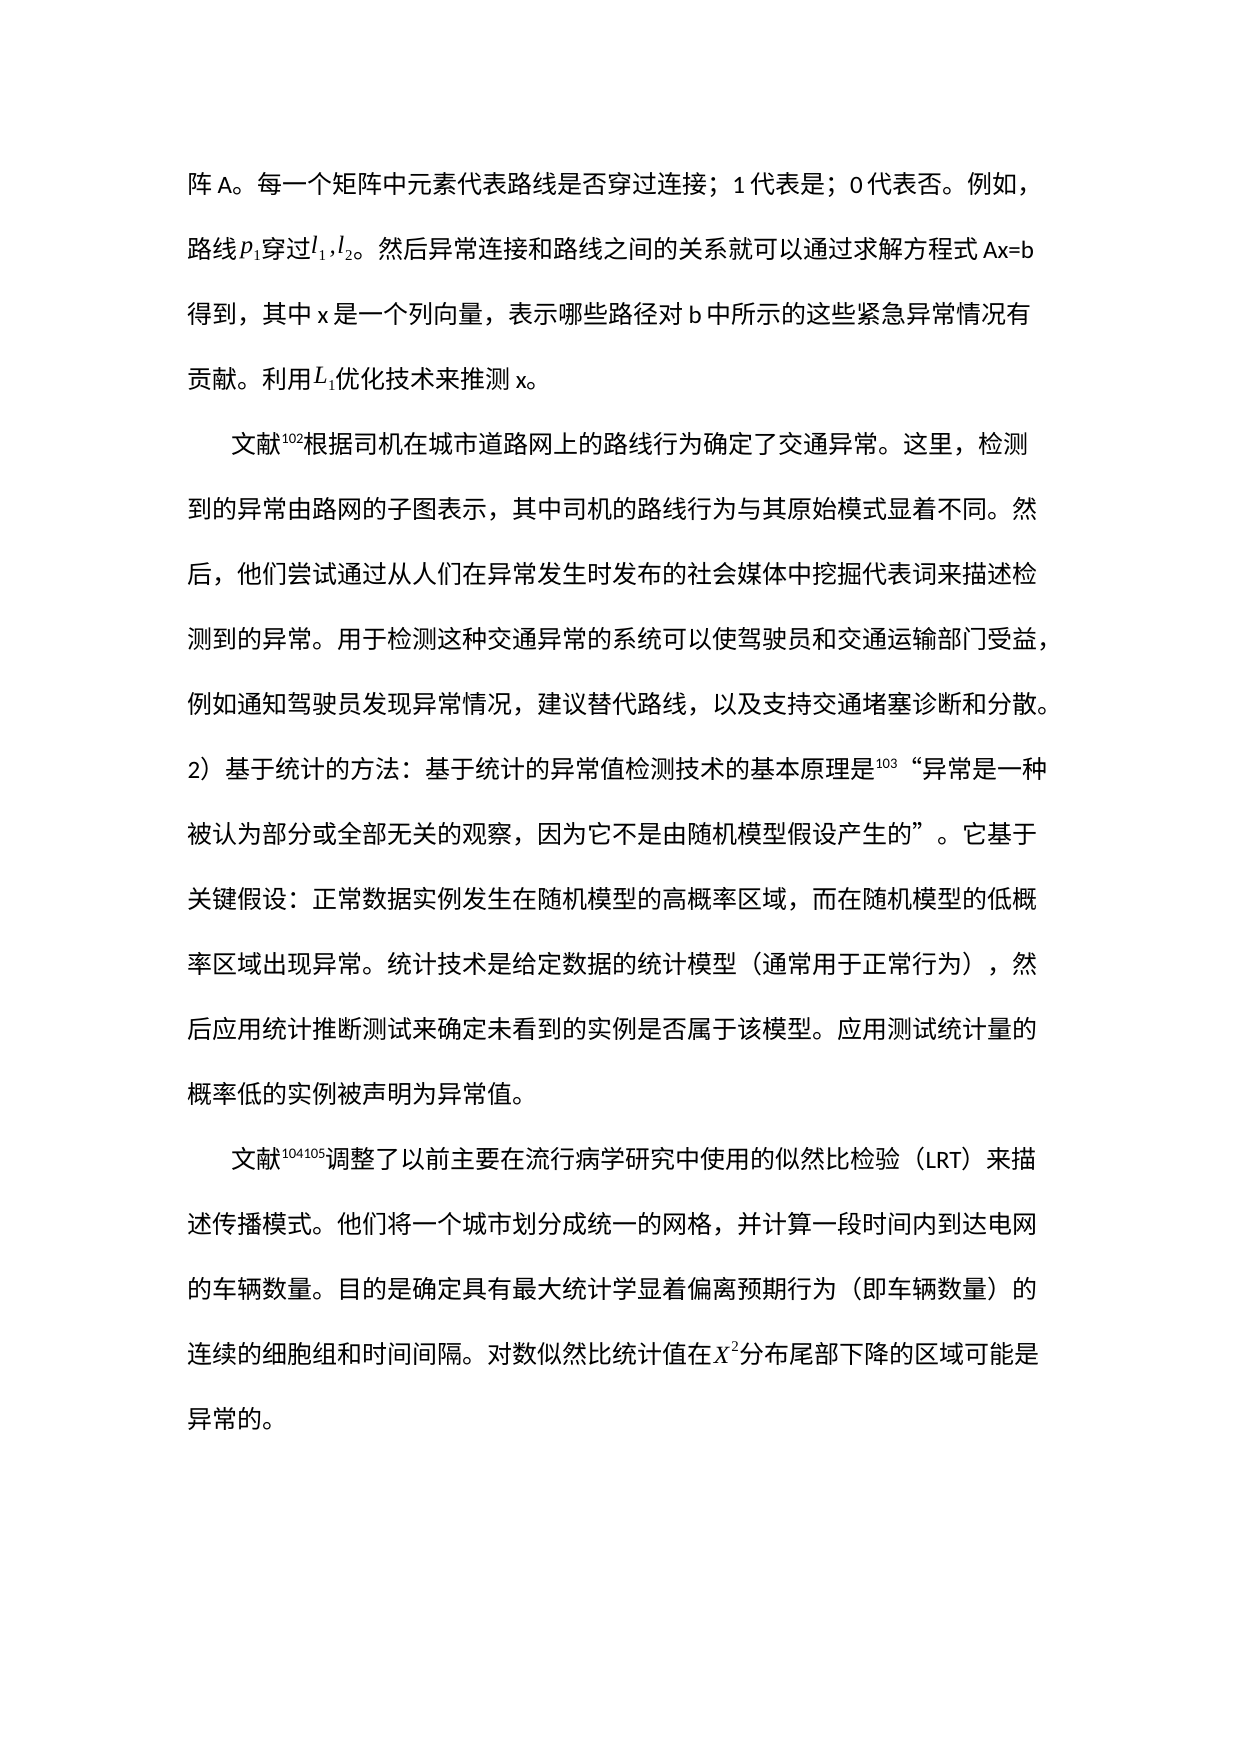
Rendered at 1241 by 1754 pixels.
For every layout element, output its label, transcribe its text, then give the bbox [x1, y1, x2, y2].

text 文献调整了以前主要在流行病学研究中使用的似然比检验（LRT）来描述传播模式。他们将一个城市划分成统一的网格，并计算一段时间内到达电网的车辆数量。目的是确定具有最大统计学显着偏离预期行为（即车辆数量）的连续的细胞组和时间间隔。对数似然比统计值在分布尾部下降的区域可能是异常的。 [187, 1125, 1053, 1450]
text 2）基于统计的方法：基于统计的异常值检测技术的基本原理是“异常是一种被认为部分或全部无关的观察，因为它不是由随机模型假设产生的”。它基于关键假设：正常数据实例发生在随机模型的高概率区域，而在随机模型的低概率区域出现异常。统计技术是给定数据的统计模型（通常用于正常行为），然后应用统计推断测试来确定未看到的实例是否属于该模型。应用测试统计量的概率低的实例被声明为异常值。 [187, 735, 1053, 1125]
text 文献根据司机在城市道路网上的路线行为确定了交通异常。这里，检测到的异常由路网的子图表示，其中司机的路线行为与其原始模式显着不同。然后，他们尝试通过从人们在异常发生时发布的社会媒体中挖掘代表词来描述检测到的异常。用于检测这种交通异常的系统可以使驾驶员和交通运输部门受益，例如通知驾驶员发现异常情况，建议替代路线，以及支持交通堵塞诊断和分散。 [187, 410, 1053, 735]
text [187, 150, 1053, 410]
